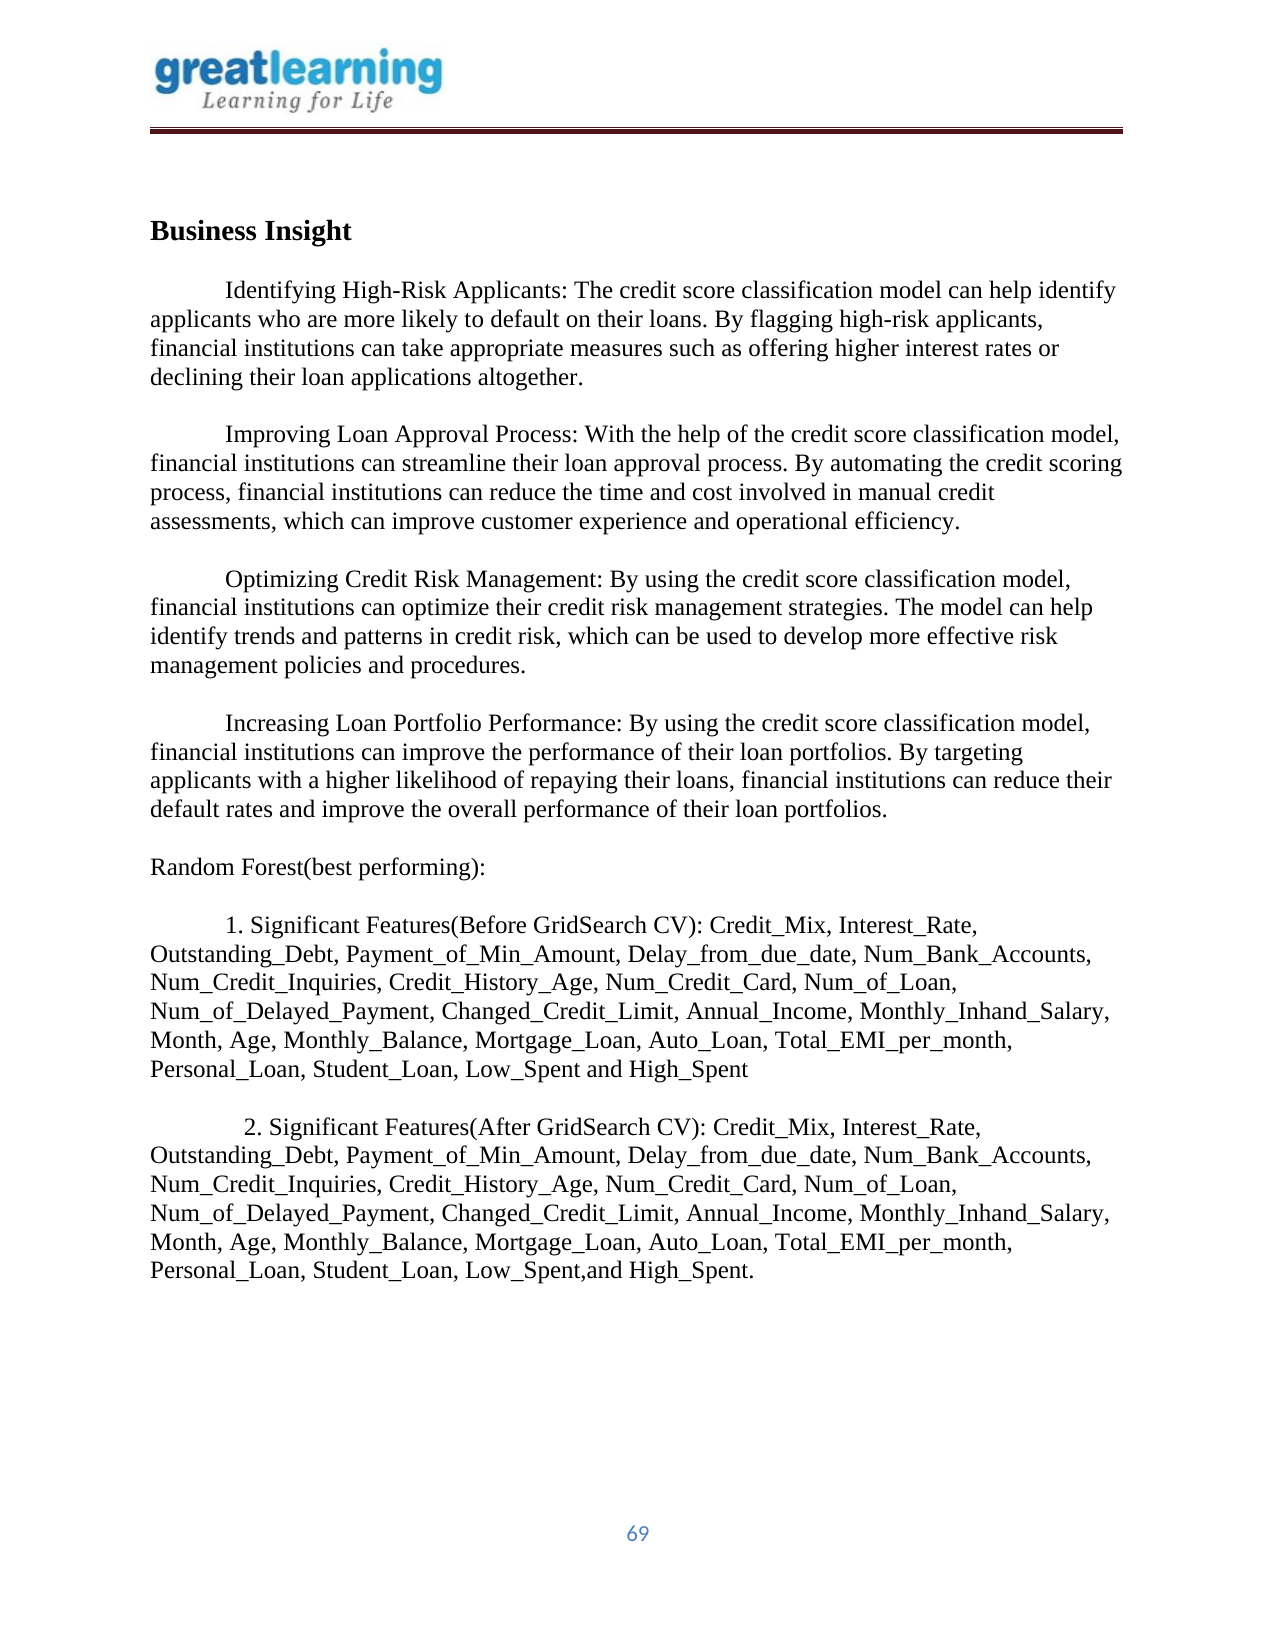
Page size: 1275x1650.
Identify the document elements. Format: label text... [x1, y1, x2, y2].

text Business Insight [150, 213, 1125, 246]
text Optimizing Credit Risk Management: By using the credit score classification model, financial institutions can optimize their credit risk management strategies. The model can help identify trends and patterns in credit risk, which can be used to develop more effective risk management policies and procedures. [150, 564, 1125, 679]
picture [150, 43, 446, 115]
text 2. Significant Features(After GridSearch CV): Credit_Mix, Interest_Rate, Outstanding_Debt, Payment_of_Min_Amount, Delay_from_due_date, Num_Bank_Accounts, Num_Credit_Inquiries, Credit_History_Age, Num_Credit_Card, Num_of_Loan, Num_of_Delayed_Payment, Changed_Credit_Limit, Annual_Income, Monthly_Inhand_Salary, Month, Age, Monthly_Balance, Mortgage_Loan, Auto_Loan, Total_EMI_per_month, Personal_Loan, Student_Loan, Low_Spent,and High_Spent. [150, 1112, 1125, 1284]
text 1. Significant Features(Before GridSearch CV): Credit_Mix, Interest_Rate, Outstanding_Debt, Payment_of_Min_Amount, Delay_from_due_date, Num_Bank_Accounts, Num_Credit_Inquiries, Credit_History_Age, Num_Credit_Card, Num_of_Loan, Num_of_Delayed_Payment, Changed_Credit_Limit, Annual_Income, Monthly_Inhand_Salary, Month, Age, Monthly_Balance, Mortgage_Loan, Auto_Loan, Total_EMI_per_month, Personal_Loan, Student_Loan, Low_Spent and High_Spent [150, 910, 1125, 1082]
text Improving Loan Approval Process: With the help of the credit score classification model, financial institutions can streamline their loan approval process. By automating the credit scoring process, financial institutions can reduce the time and cost involved in manual credit assessments, which can improve customer experience and operational efficiency. [150, 419, 1125, 534]
text Identifying High-Risk Applicants: The credit score classification model can help identify applicants who are more likely to default on their loans. By flagging high-risk applicants, financial institutions can take appropriate measures such as offering higher interest rates or declining their loan applications altogether. [150, 275, 1125, 390]
text Random Forest(best performing): [150, 852, 1125, 881]
text Increasing Loan Portfolio Performance: By using the credit score classification model, financial institutions can improve the performance of their loan portfolios. By targeting applicants with a higher likelihood of repaying their loans, financial institutions can reduce their default rates and improve the overall performance of their loan portfolios. [150, 708, 1125, 823]
